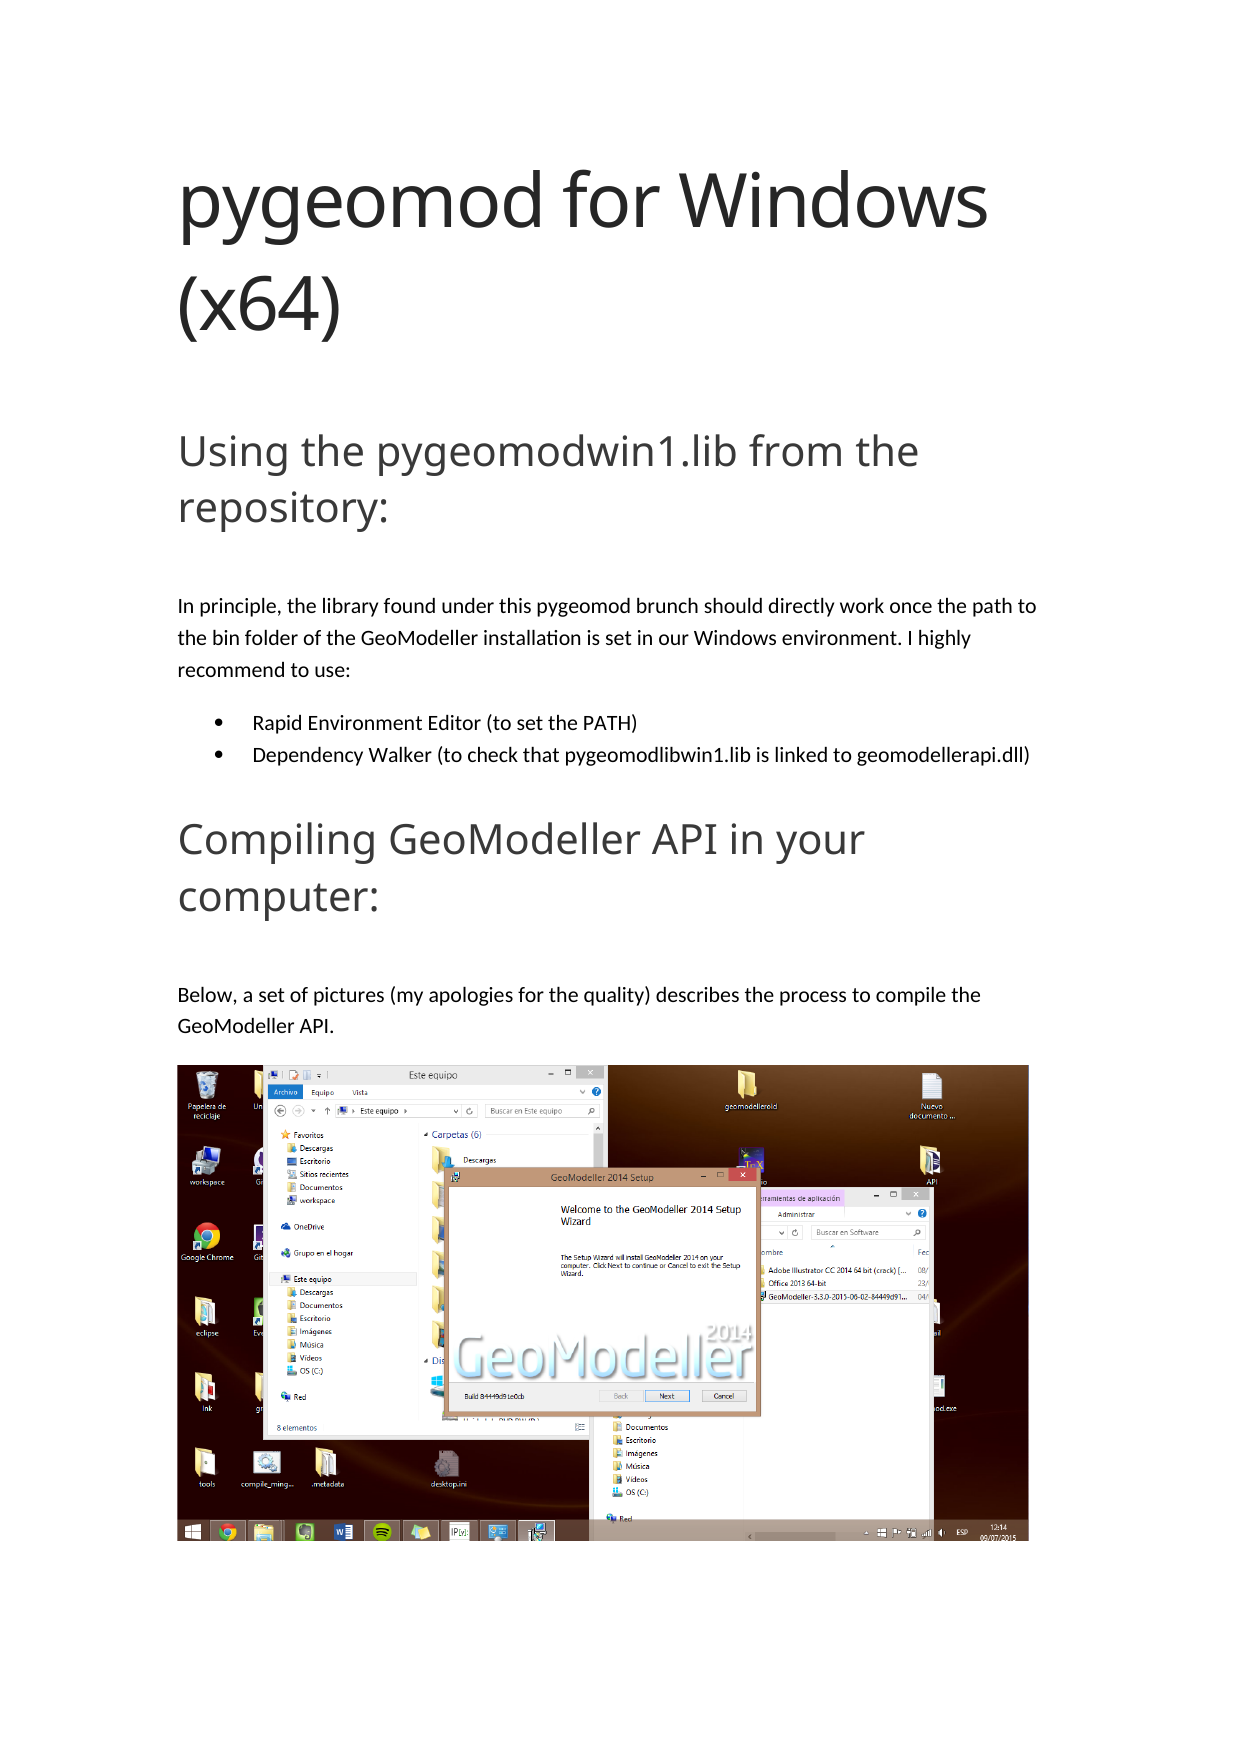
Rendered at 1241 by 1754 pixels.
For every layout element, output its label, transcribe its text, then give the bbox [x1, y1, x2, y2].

picture [177, 1065, 1029, 1541]
title pygeomod for Windows (x64) [177, 148, 1063, 352]
text Below, a set of pictures (my apologies for the quality) describes the process to compile the GeoModeller API. [177, 981, 1063, 1039]
list Rapid Environment Editor (to set the PATH) [215, 709, 1063, 735]
subtitle Compiling GeoModeller API in your computer: [177, 810, 1063, 924]
list Dependency Walker (to check that pygeomodlibwin1.lib is linked to geomodellerapi.dll) [215, 741, 1063, 767]
text In principle, the library found under this pygeomod brunch should directly work once the path to the bin folder of the GeoModeller installation is set in our Windows environment. I highly recommend to use: [177, 592, 1063, 683]
subtitle Using the pygeomodwin1.lib from the repository: [177, 421, 1063, 535]
